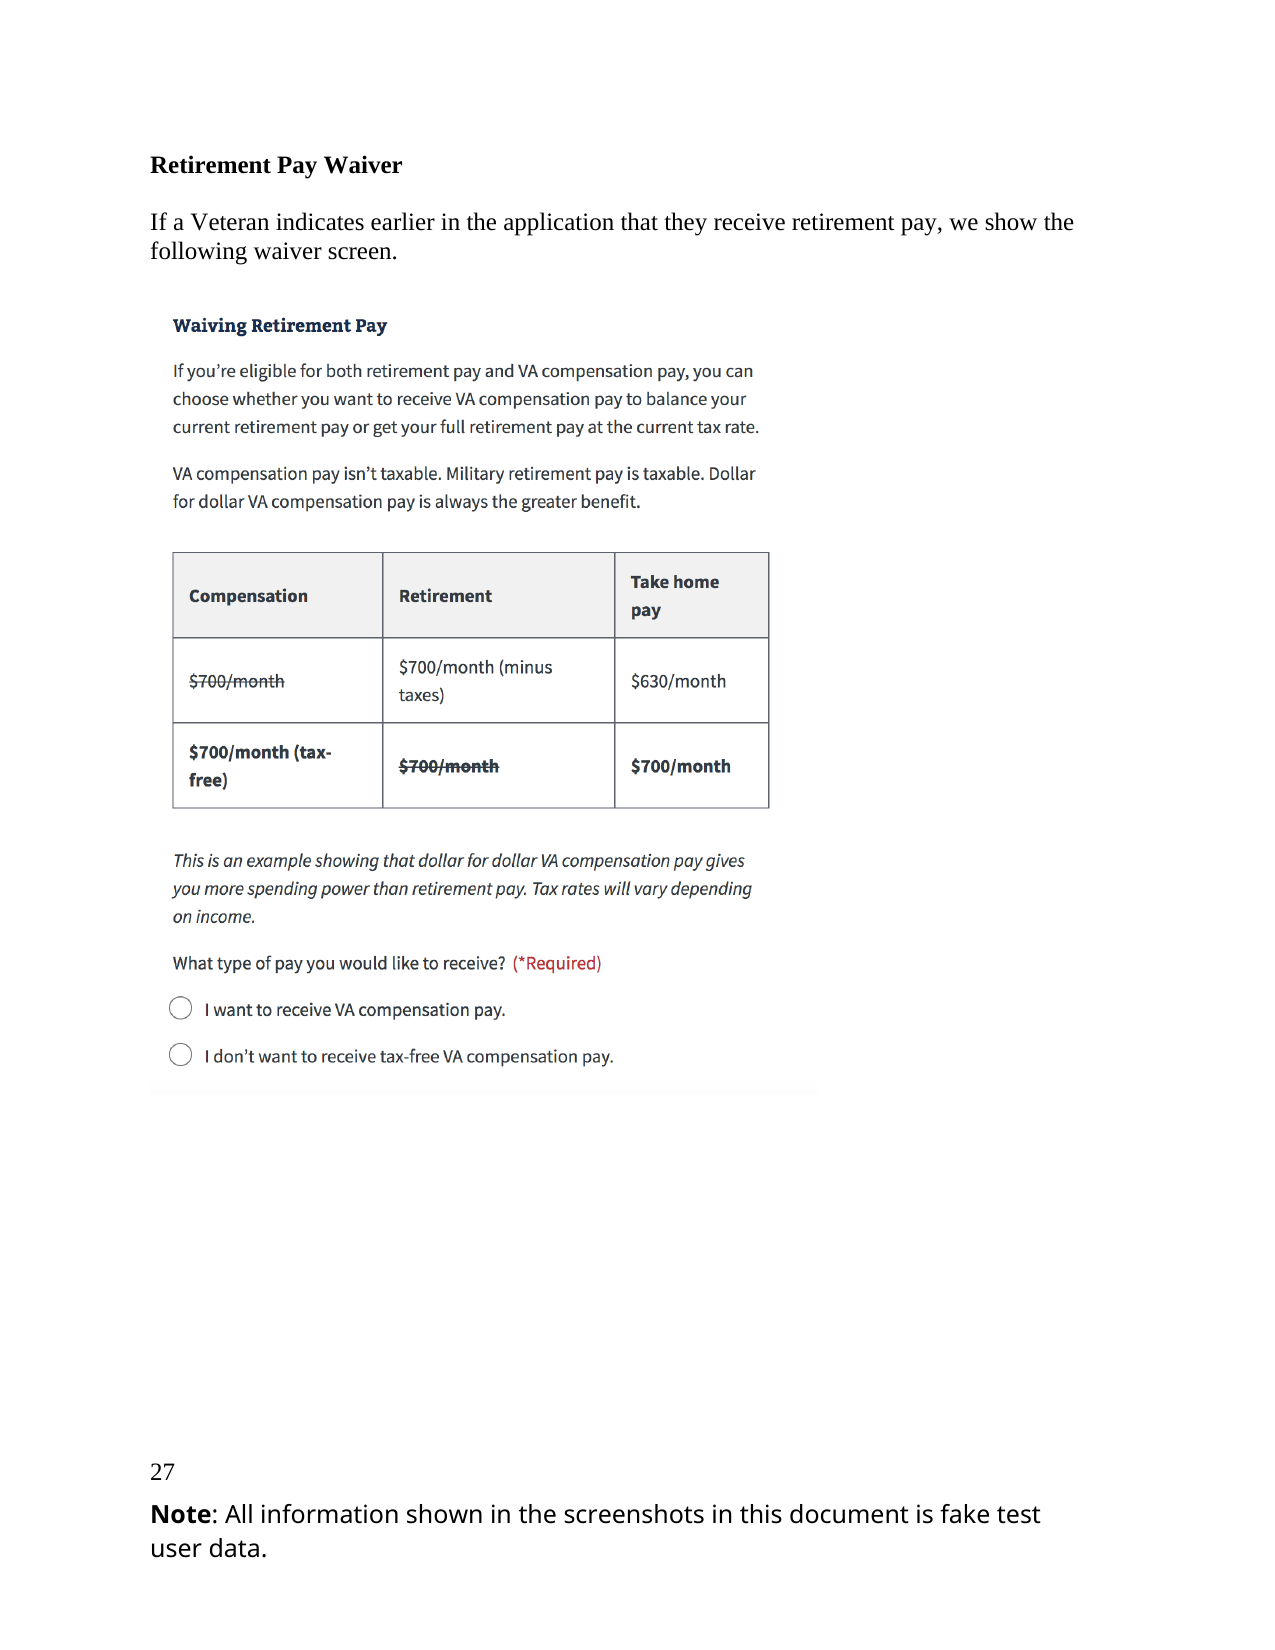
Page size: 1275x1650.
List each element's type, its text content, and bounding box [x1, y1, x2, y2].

text If a Veteran indicates earlier in the application that they receive retirement pay, we show the following waiver screen. [150, 207, 1125, 265]
text Retirement Pay Waiver [150, 150, 1125, 179]
picture [150, 293, 818, 1095]
